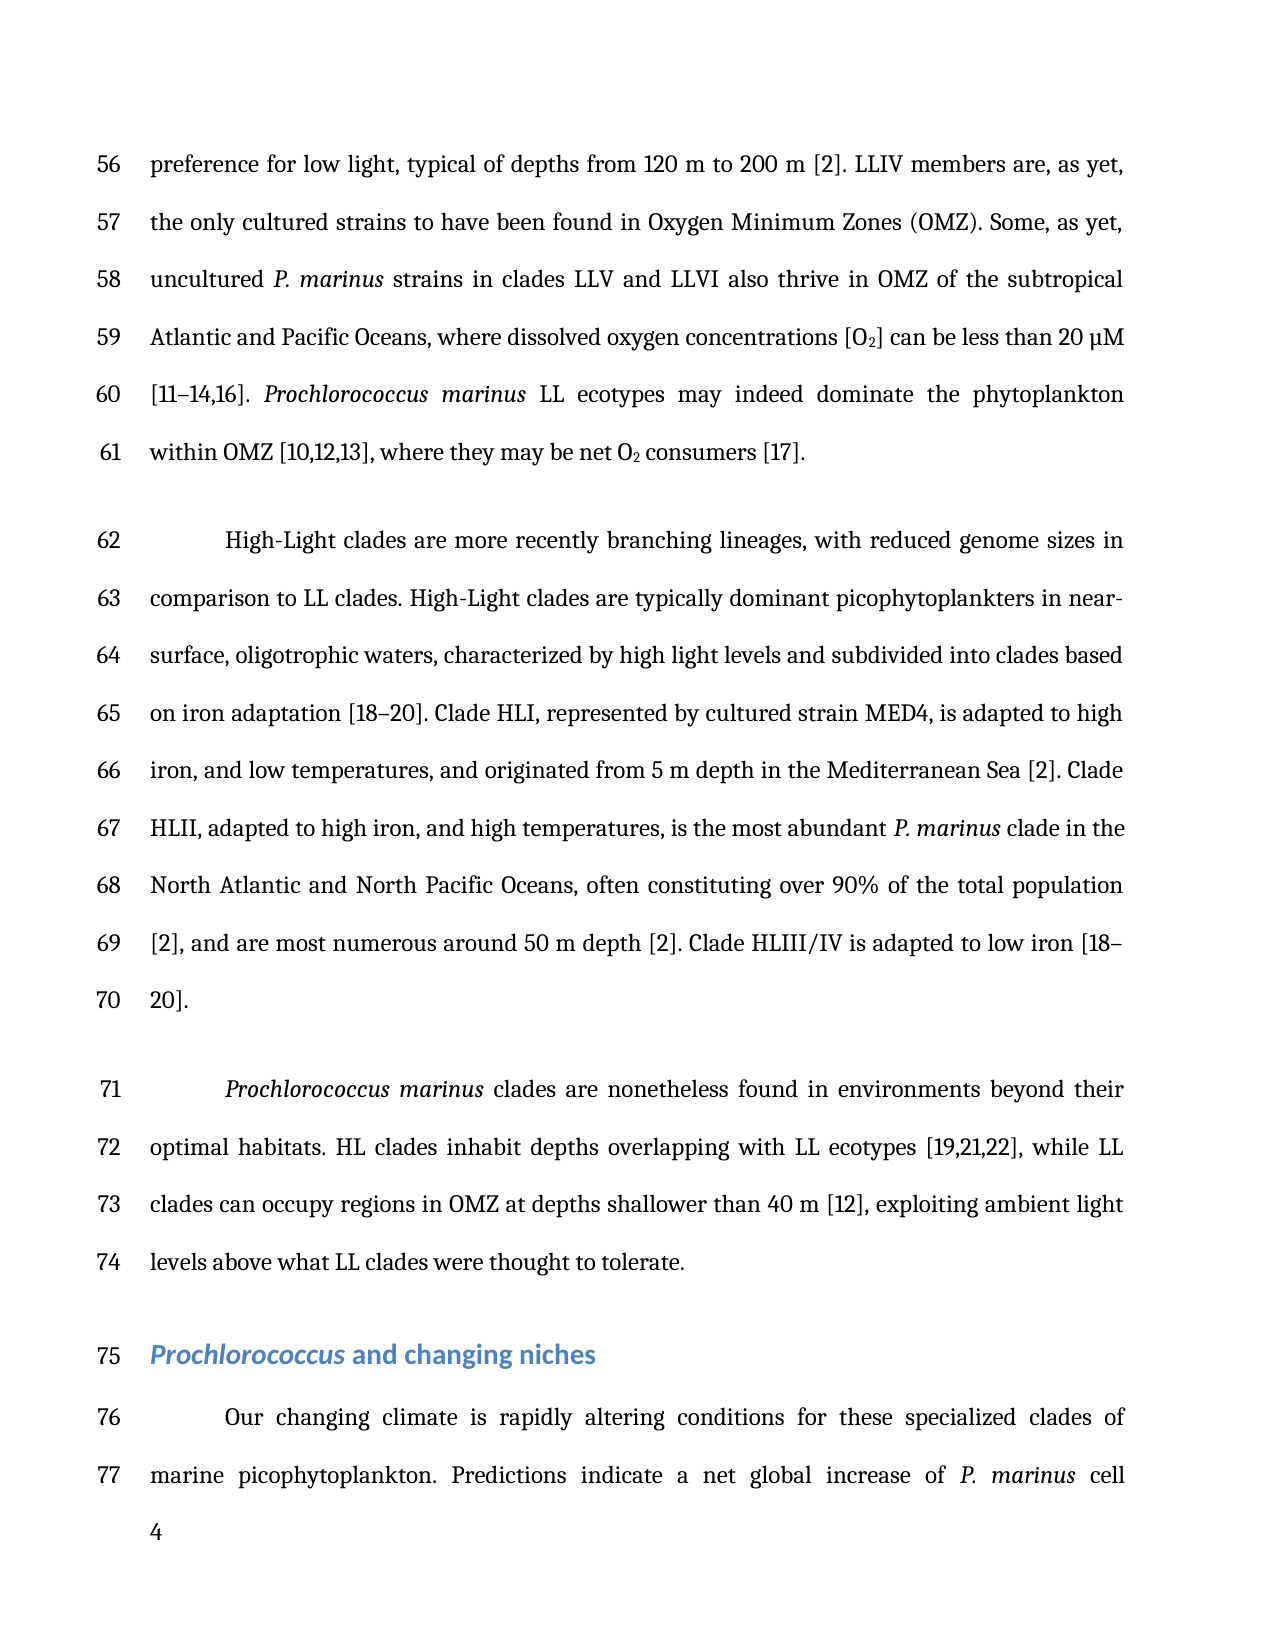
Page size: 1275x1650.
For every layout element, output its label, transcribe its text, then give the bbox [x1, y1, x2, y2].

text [150, 150, 1125, 466]
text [150, 1403, 1125, 1489]
text High-Light clades are more recently branching lineages, with reduced genome sizes in comparison to LL clades. High-Light clades are typically dominant picophytoplankters in near-surface, oligotrophic waters, characterized by high light levels and subdivided into clades based on iron adaptation [18–20]. Clade HLI, represented by cultured strain MED4, is adapted to high iron, and low temperatures, and originated from 5 m depth in the Mediterranean Sea [2]. Clade HLII, adapted to high iron, and high temperatures, is the most abundant P. marinus clade in the North Atlantic and North Pacific Oceans, often constituting over 90% of the total population [2], and are most numerous around 50 m depth [2]. Clade HLIII/IV is adapted to low iron [18–20]. [150, 526, 1125, 1015]
subtitle Prochlorococcus and changing niches [150, 1336, 1125, 1372]
text Prochlorococcus marinus clades are nonetheless found in environments beyond their optimal habitats. HL clades inhabit depths overlapping with LL ecotypes [19,21,22], while LL clades can occupy regions in OMZ at depths shallower than 40 m [12], exploiting ambient light levels above what LL clades were thought to tolerate. [150, 1075, 1125, 1276]
